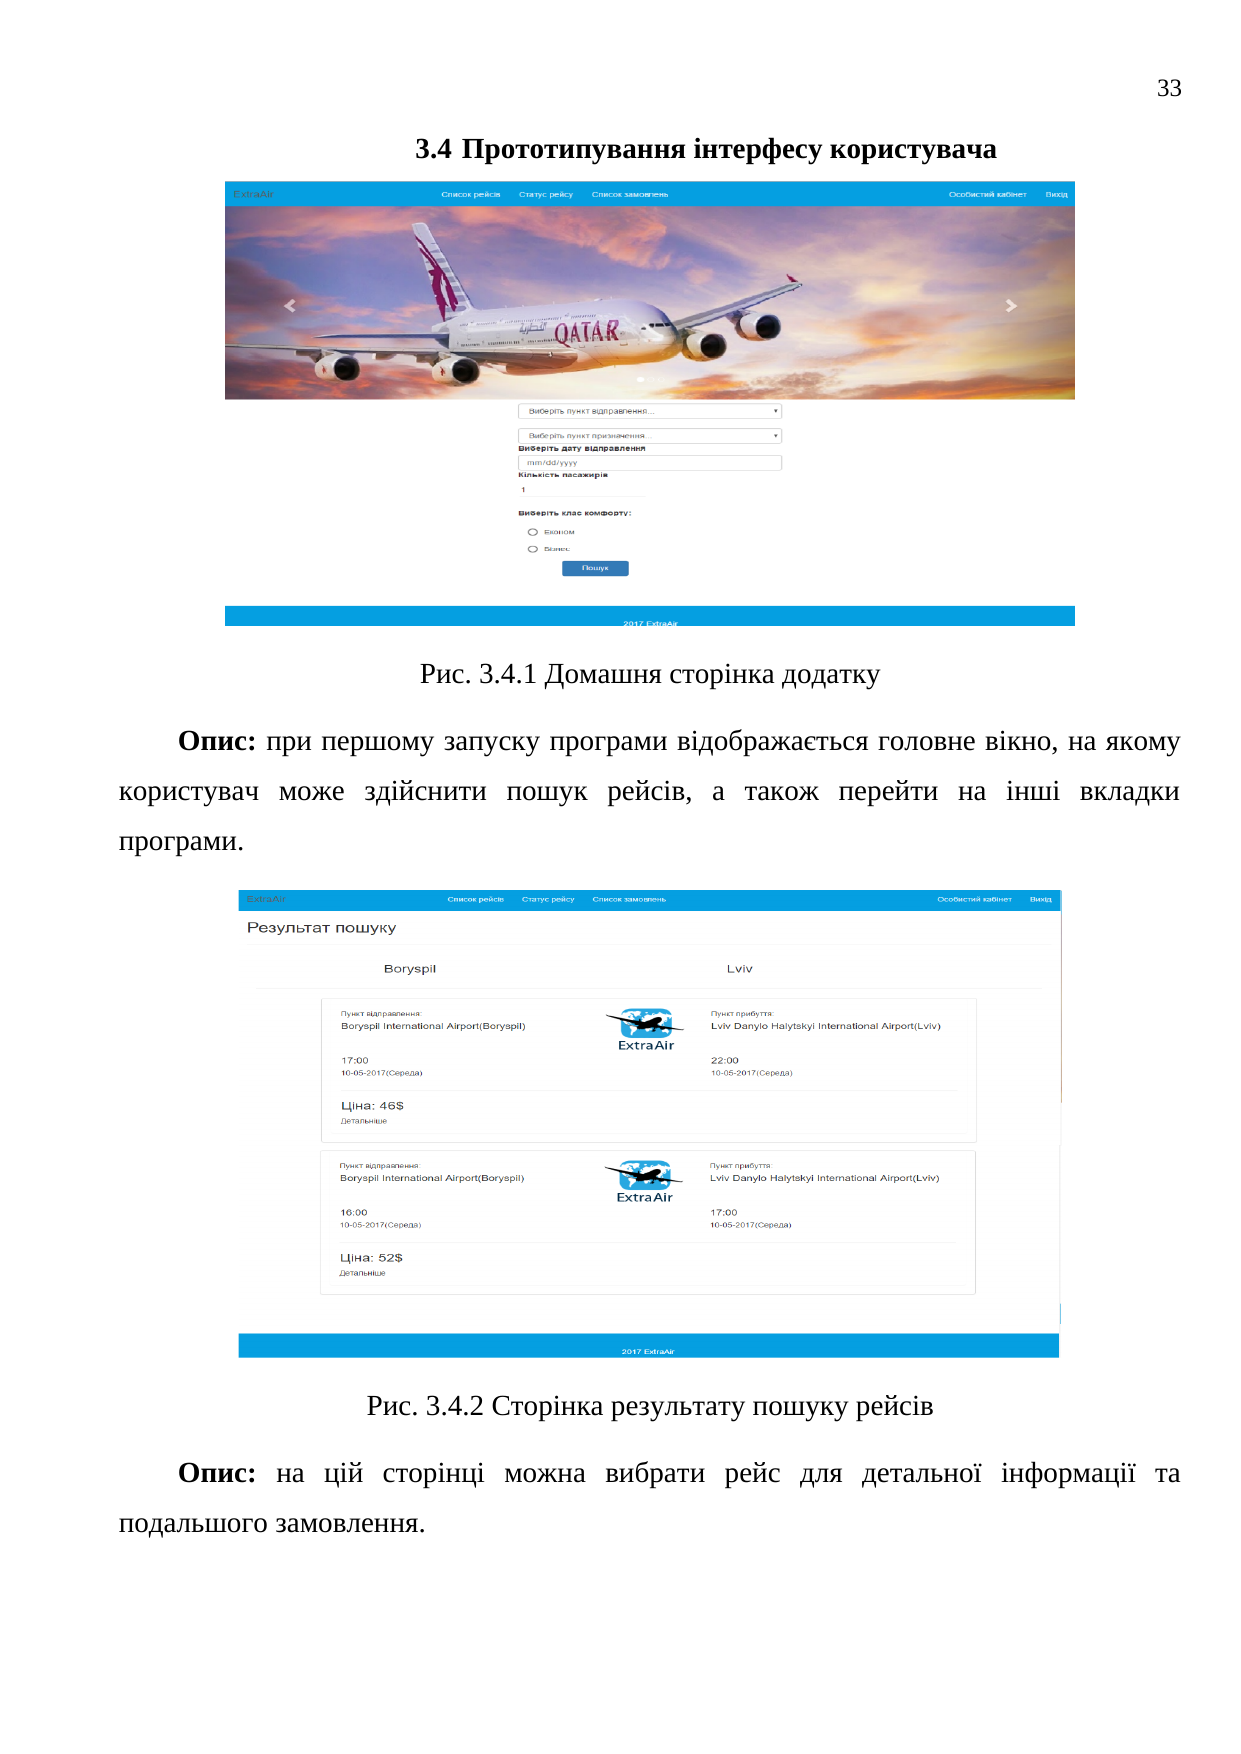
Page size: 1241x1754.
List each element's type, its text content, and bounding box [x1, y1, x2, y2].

picture [238, 890, 1062, 1358]
text Рис. 3.4.1 Домашня сторінка додатку [118, 656, 1182, 689]
text Опис: при першому запуску програми відображається головне вікно, на якому користувач може здійснити пошук рейсів, а також перейти на інші вкладки програми. [118, 723, 1182, 857]
picture [225, 207, 1075, 605]
text Опис: на цій сторінці можна вибрати рейс для детальної інформації та подальшого замовлення. [118, 1455, 1182, 1539]
text Рис. 3.4.2 Сторінка результату пошуку рейсів [118, 1388, 1182, 1422]
subtitle Прототипування інтерфесу користувача [231, 131, 1182, 164]
